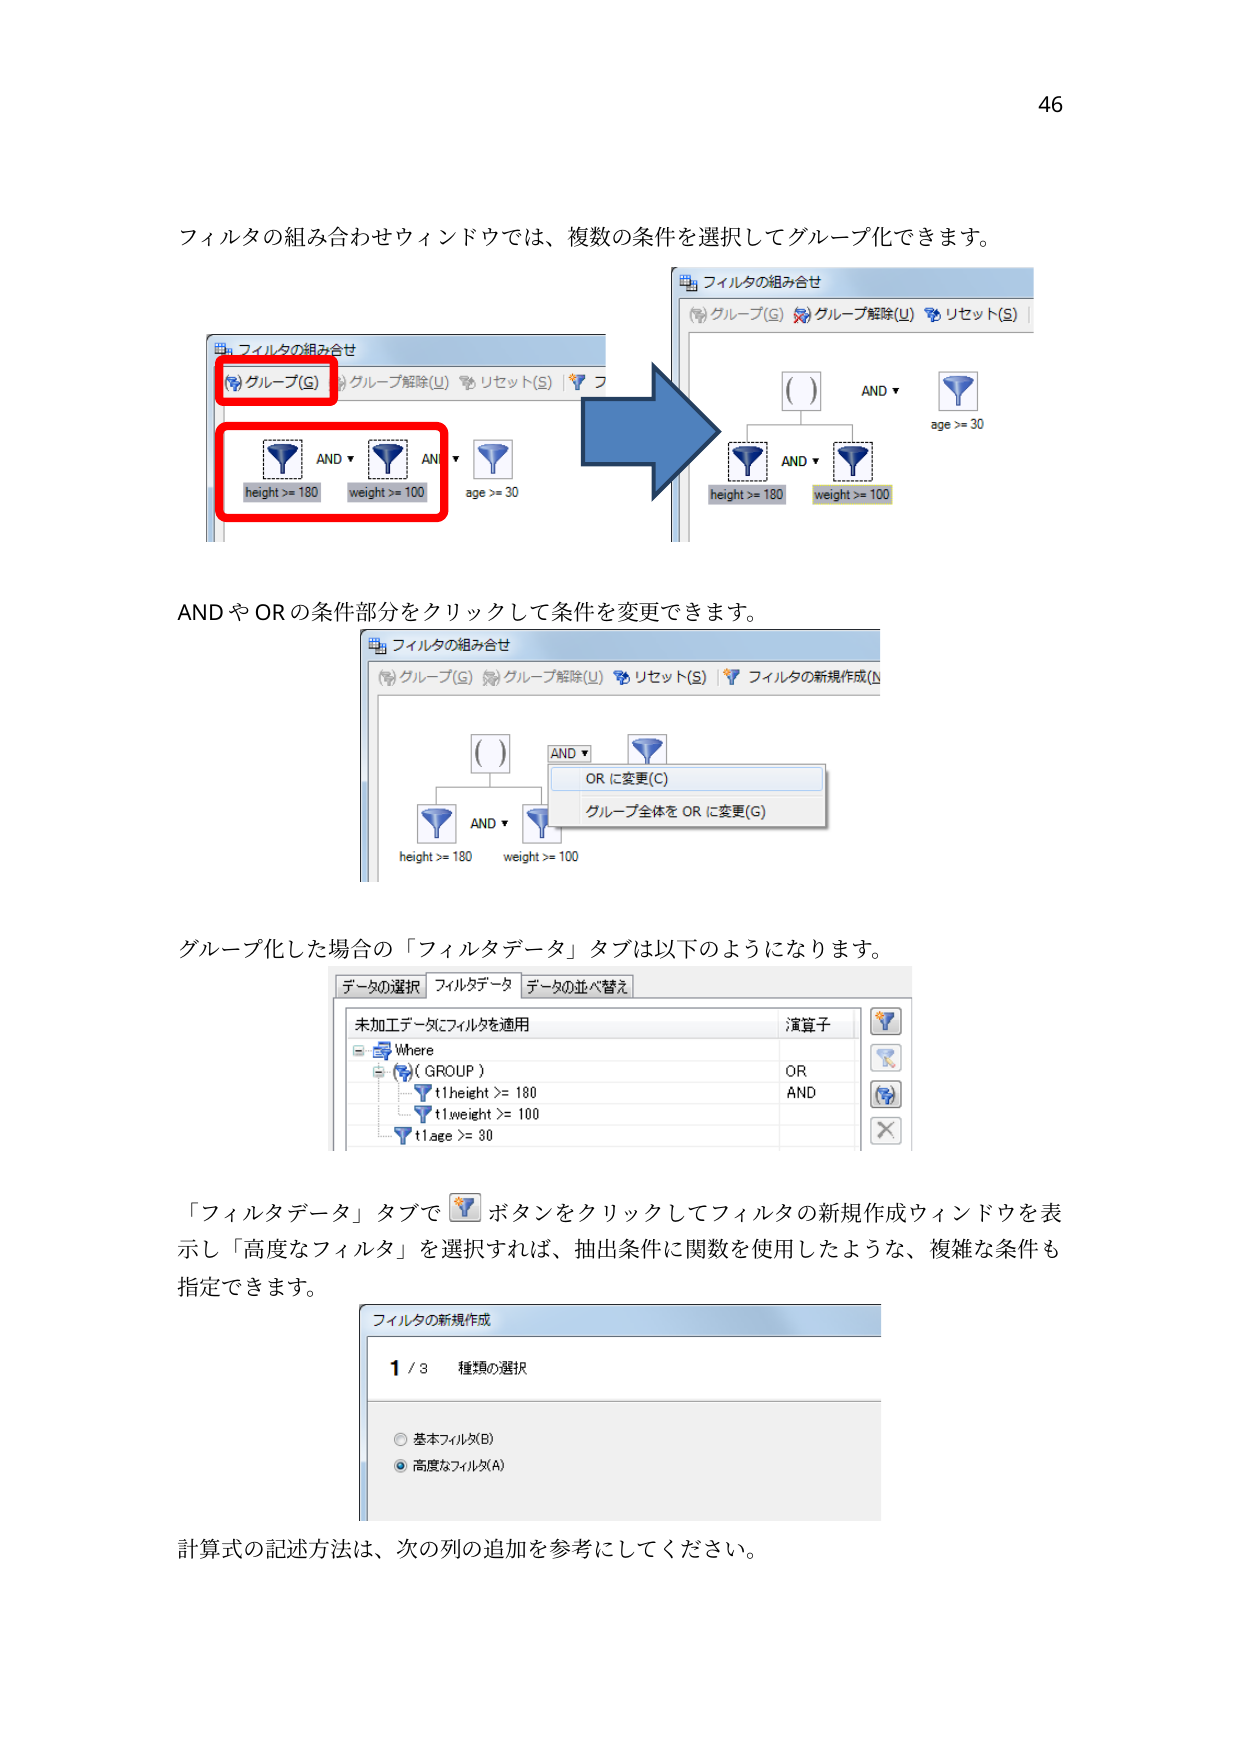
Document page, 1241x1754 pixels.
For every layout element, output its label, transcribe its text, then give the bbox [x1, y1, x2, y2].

text 「フィルタデータ」タブで ボタンをクリックしてフィルタの新規作成ウィンドウを表示し「高度なフィルタ」を選択すれば、抽出条件に関数を使用したような、複雑な条件も指定できます。 [177, 1192, 1063, 1304]
picture [360, 629, 880, 882]
picture [359, 1304, 882, 1521]
text フィルタの組み合わせウィンドウでは、複数の条件を選択してグループ化できます。 [177, 217, 1063, 254]
picture [328, 966, 913, 1151]
picture [671, 267, 1034, 542]
text グループ化した場合の「フィルタデータ」タブは以下のようになります。 [177, 929, 1063, 967]
picture [449, 1193, 482, 1222]
picture [206, 334, 606, 542]
text ANDやORの条件部分をクリックして条件を変更できます。 [177, 592, 1063, 629]
text 計算式の記述方法は、次の列の追加を参考にしてください。 [177, 1529, 1063, 1567]
